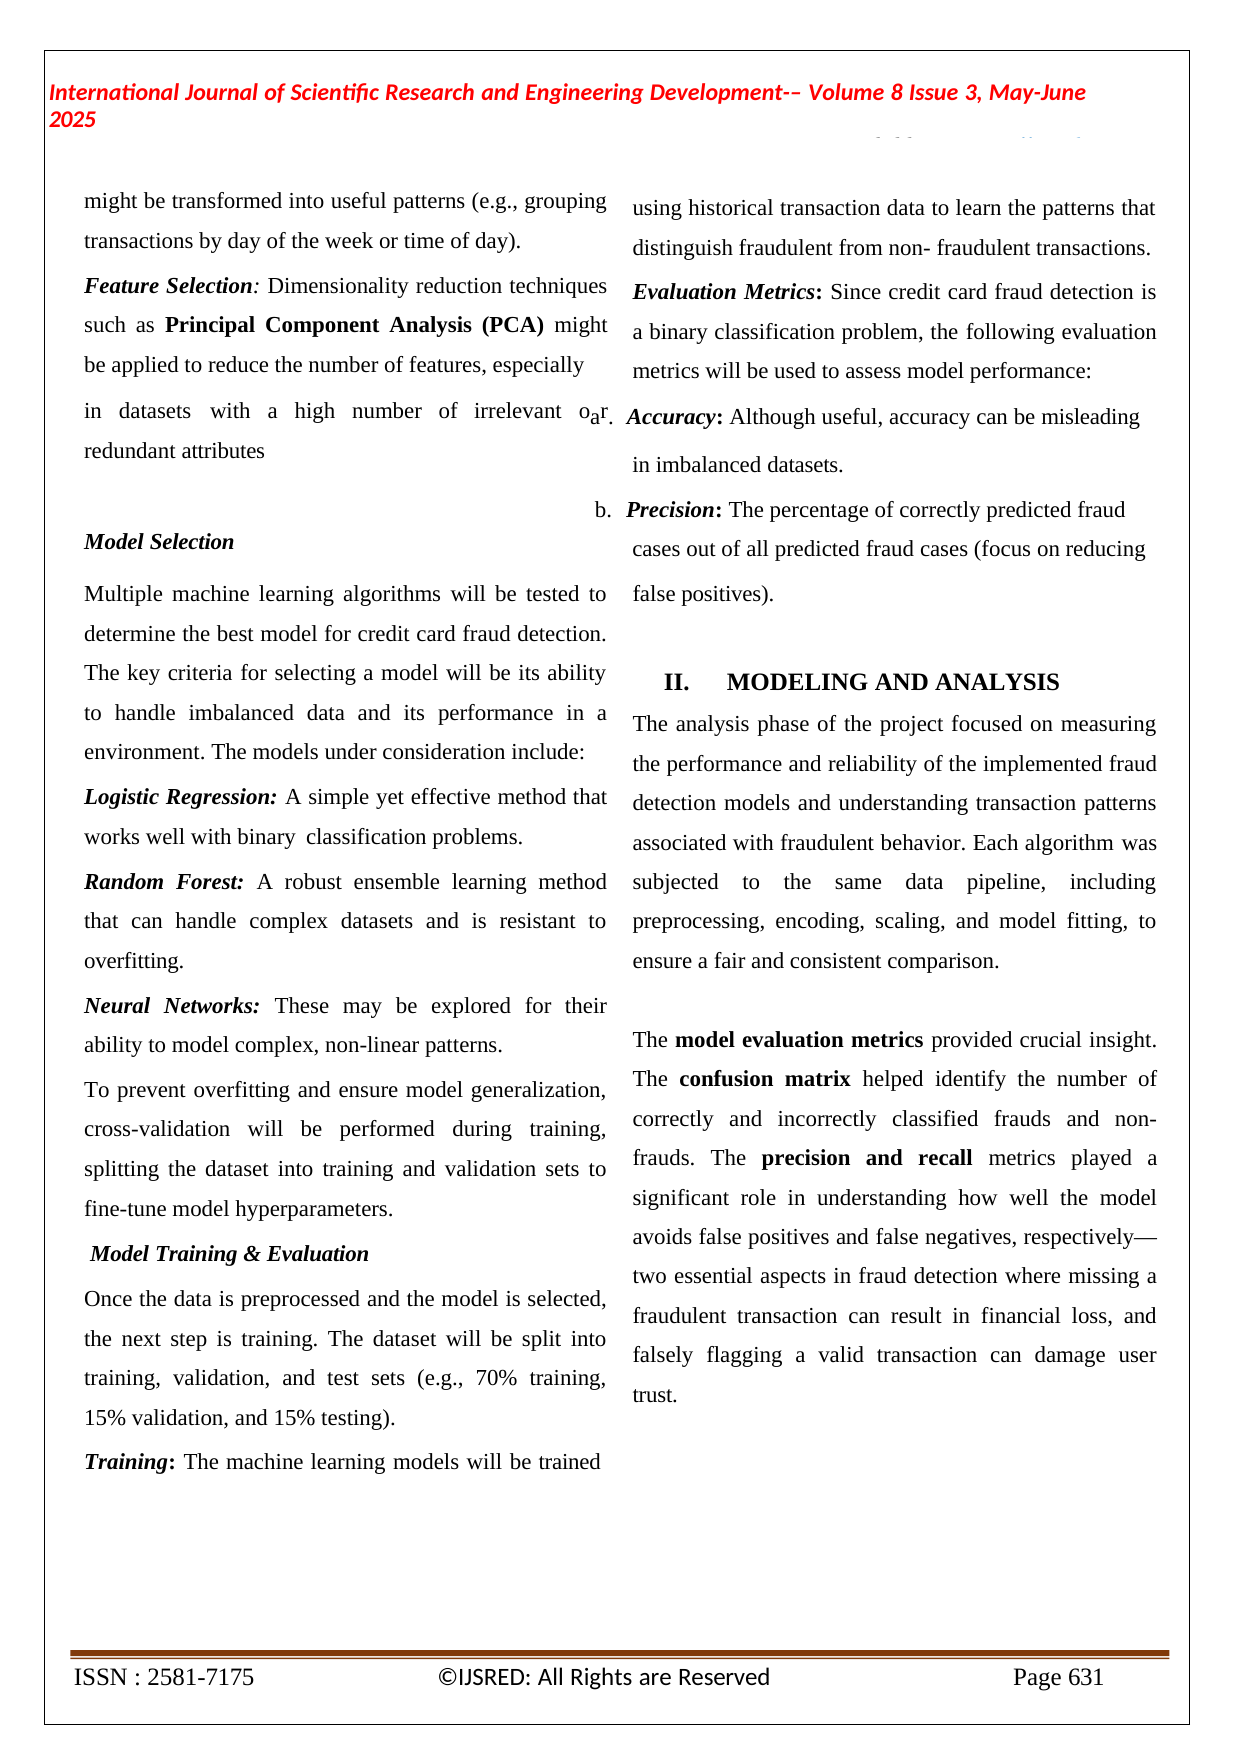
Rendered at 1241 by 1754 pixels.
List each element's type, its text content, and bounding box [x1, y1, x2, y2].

text Feature Selection: Dimensionality reduction techniques such as Principal Component Analysis (PCA) might be applied to reduce the number of features, especially [84, 272, 608, 377]
text false positives). [632, 580, 1166, 606]
text The model evaluation metrics provided crucial insight. The confusion matrix helped identify the number of correctly and incorrectly classified frauds and non- frauds. The precision and recall metrics played a significant role in understanding how well the model avoids false positives and false negatives, respectively— two essential aspects in fraud detection where missing a fraudulent transaction can result in financial loss, and falsely flagging a valid transaction can damage user trust. [632, 1026, 1158, 1407]
text in imbalanced datasets. [632, 451, 1166, 477]
text using historical transaction data to learn the patterns that distinguish fraudulent from non- fraudulent transactions. [632, 194, 1156, 260]
subtitle MODELING AND ANALYSIS [664, 667, 1166, 695]
text might be transformed into useful patterns (e.g., grouping transactions by day of the week or time of day). [84, 187, 607, 253]
text The analysis phase of the project focused on measuring the performance and reliability of the implemented fraud detection models and understanding transaction patterns associated with fraudulent behavior. Each algorithm was subjected to the same data pipeline, including preprocessing, encoding, scaling, and model fitting, to ensure a fair and consistent comparison. [632, 710, 1157, 973]
text Multiple machine learning algorithms will be tested to determine the best model for credit card fraud detection. The key criteria for selecting a model will be its ability to handle imbalanced data and its performance in a environment. The models under consideration include: [84, 580, 608, 764]
text ISSN : 2581-7175 ©IJSRED: All Rights are Reserved Page 631 [73, 1661, 1166, 1692]
text Random Forest: A robust ensemble learning method that can handle complex datasets and is resistant to overfitting. [84, 868, 607, 973]
text Model Selection [84, 528, 268, 554]
text Logistic Regression: A simple yet effective method that works well with binary classification problems. [84, 783, 607, 849]
text b. Precision: The percentage of correctly predicted fraud cases out of all predicted fraud cases (focus on reducing [594, 496, 1166, 562]
text Model Training & Evaluation [90, 1240, 608, 1266]
text redundant attributes [84, 437, 268, 463]
text To prevent overfitting and ensure model generalization, cross-validation will be performed during training, splitting the dataset into training and validation sets to fine-tune model hyperparameters. [84, 1076, 607, 1221]
text Evaluation Metrics: Since credit card fraud detection is a binary classification problem, the following evaluation metrics will be used to assess model performance: [632, 278, 1157, 384]
text Neural Networks: These may be explored for their ability to model complex, non-linear patterns. [84, 992, 608, 1058]
text in datasets with a high number of irrelevant oar. Accuracy: Although useful, accuracy can be misleading [84, 397, 1166, 429]
text Once the data is preprocessed and the model is selected, the next step is training. The dataset will be split into training, validation, and test sets (e.g., 70% training, 15% validation, and 15% testing). [84, 1285, 607, 1430]
text Training: The machine learning models will be trained [84, 1448, 608, 1475]
